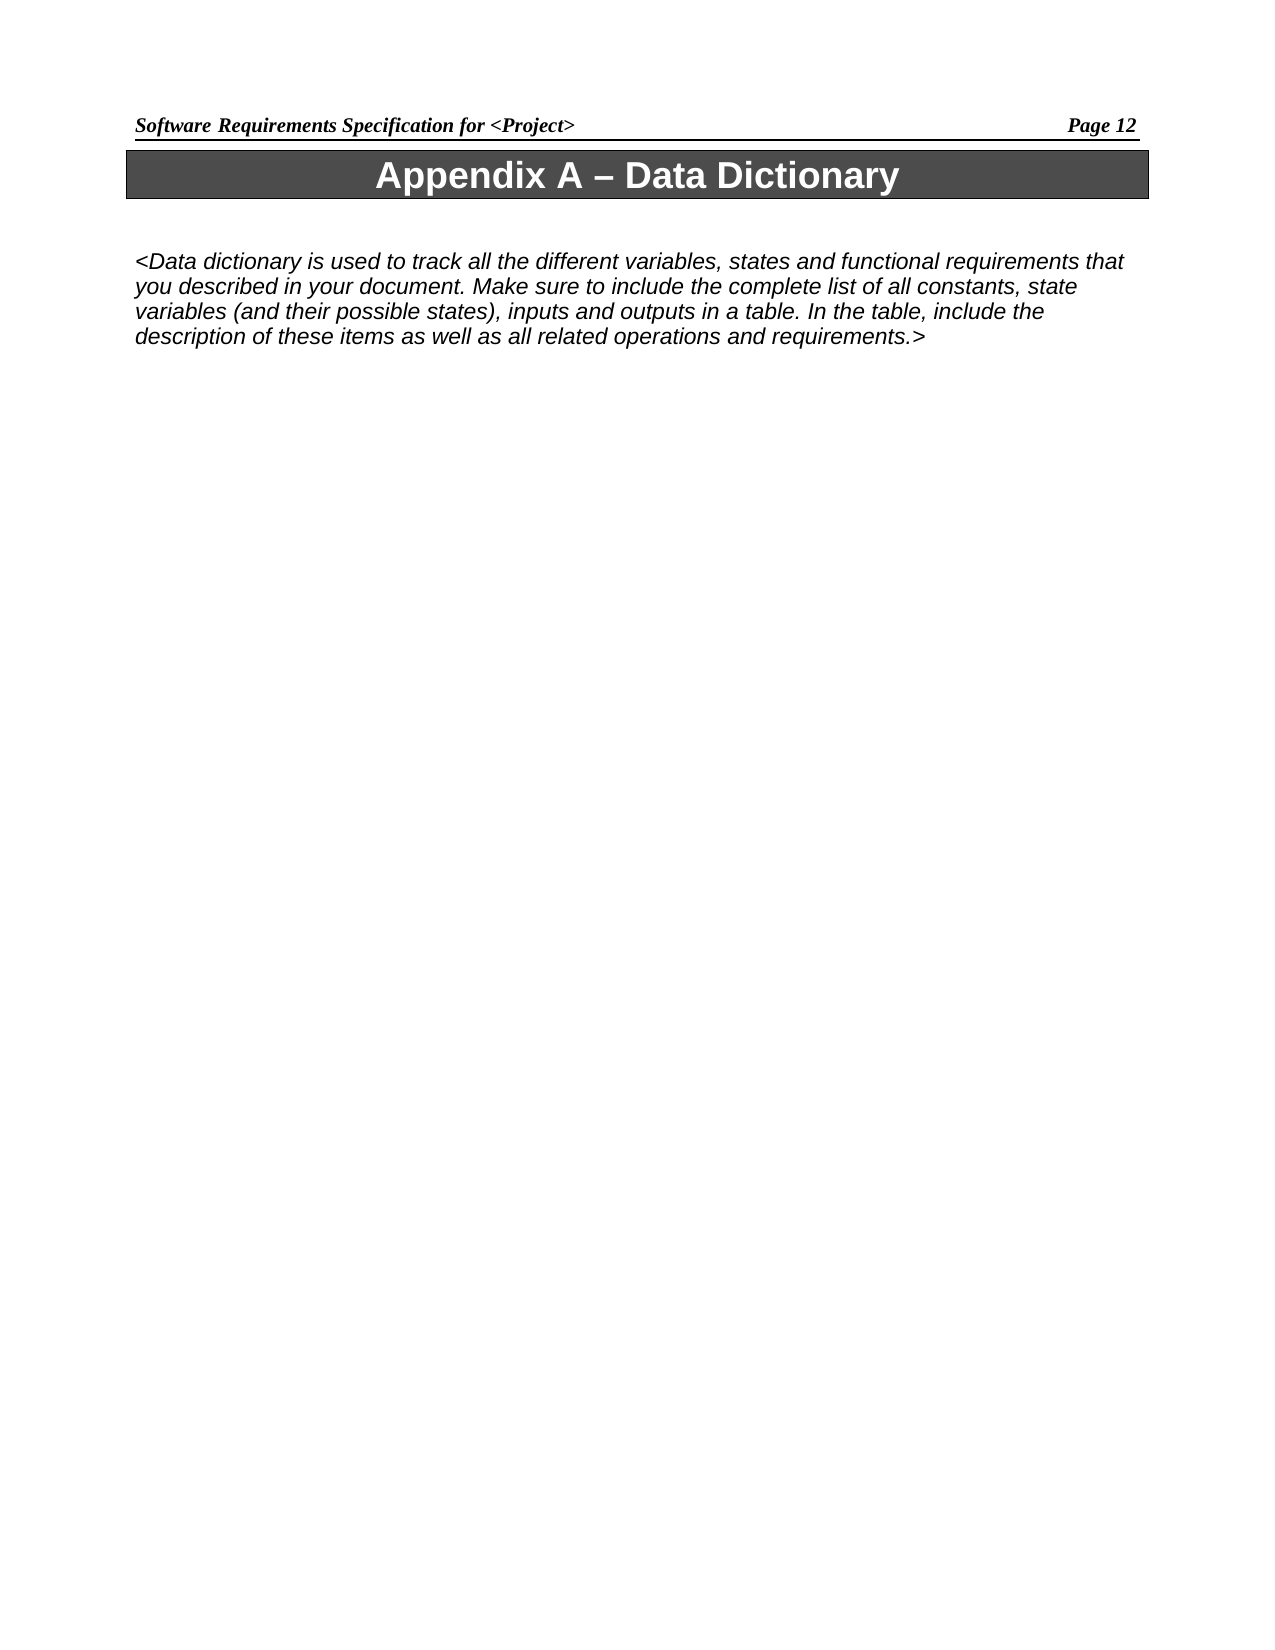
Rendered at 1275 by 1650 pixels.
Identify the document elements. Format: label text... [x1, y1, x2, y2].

text Appendix A – Data Dictionary [127, 151, 1148, 198]
text <Data dictionary is used to track all the different variables, states and functional requirements that you described in your document. Make sure to include the complete list of all constants, state variables (and their possible states), inputs and outputs in a table. In the table, include the description of these items as well as all related operations and requirements.> [135, 249, 1140, 349]
